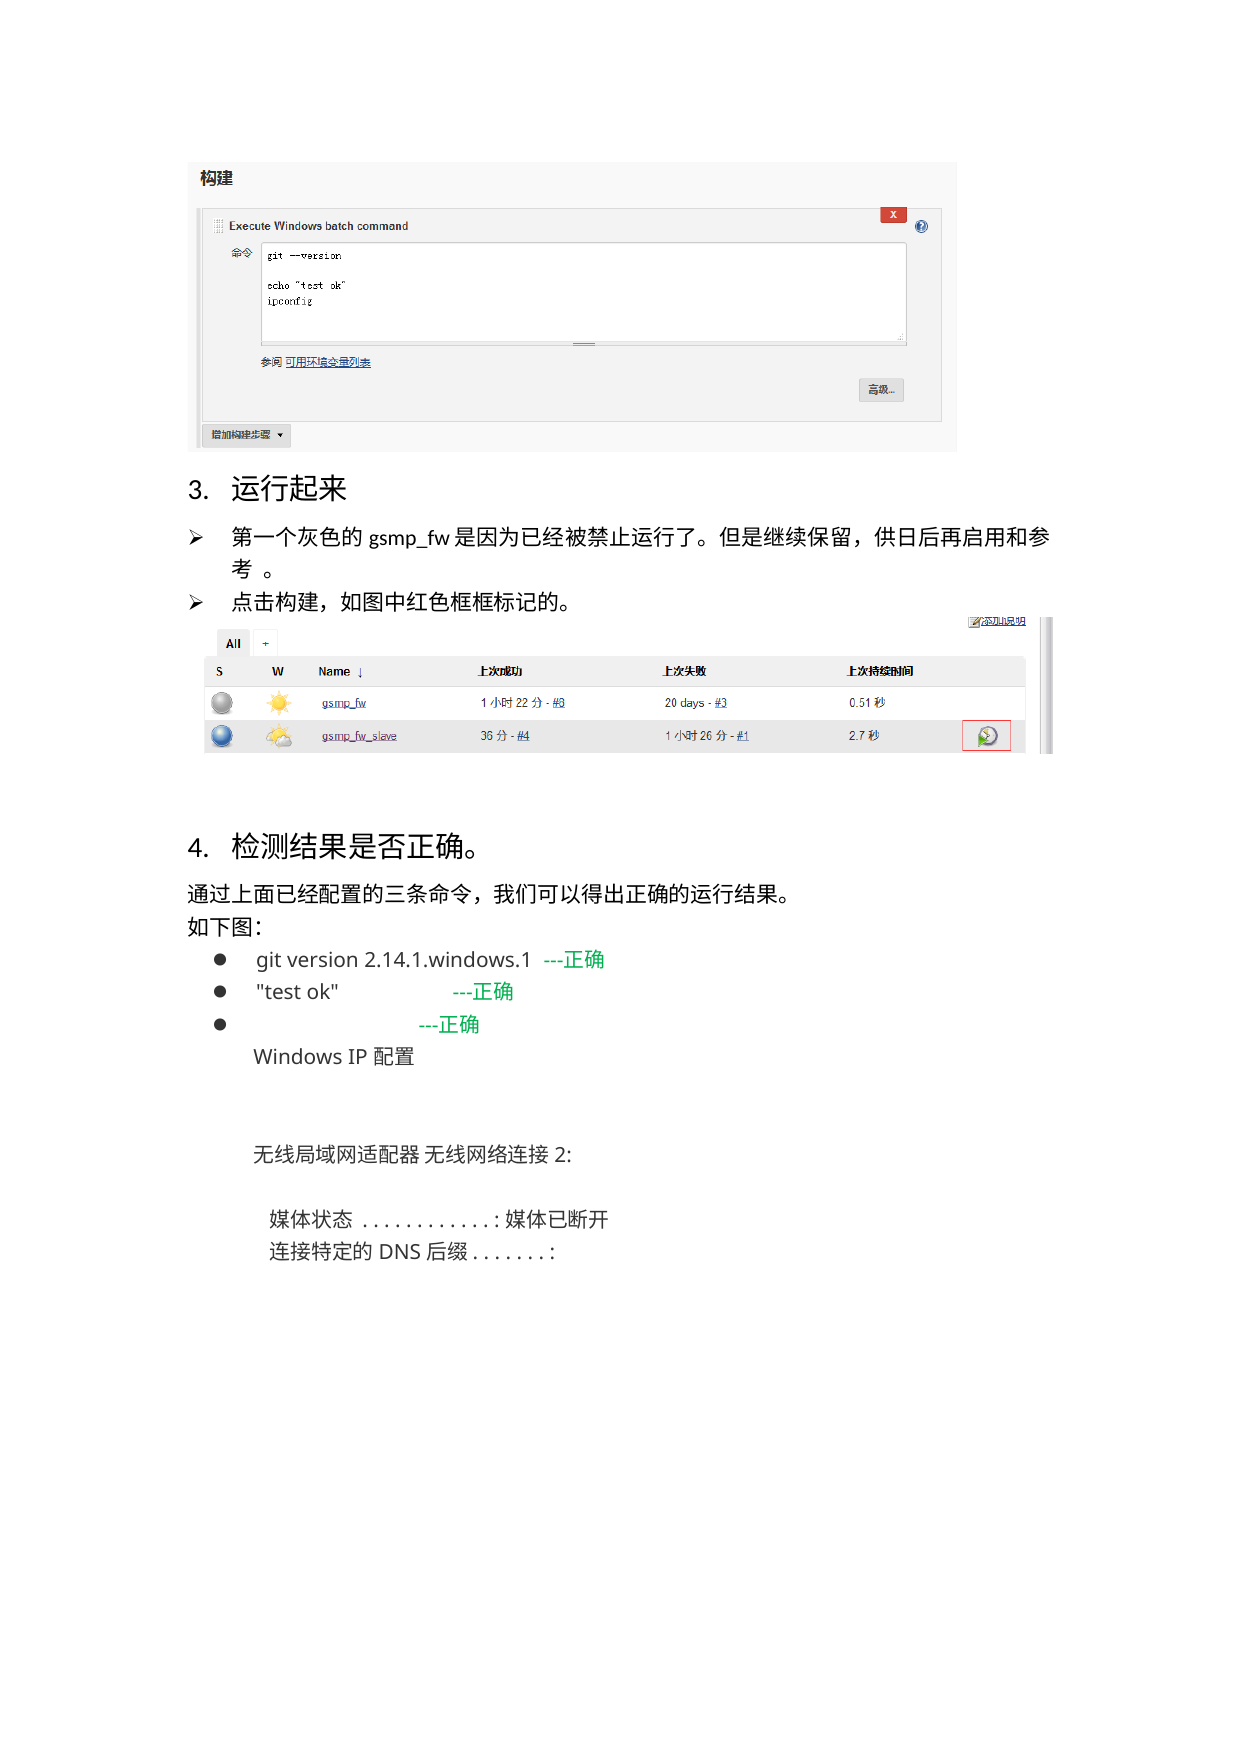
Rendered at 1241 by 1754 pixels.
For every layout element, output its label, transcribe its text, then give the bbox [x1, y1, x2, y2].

subtitle 运行起来 [187, 454, 1053, 519]
picture [187, 617, 1053, 754]
list 点击构建，如图中红色框框标记的。 [187, 584, 1053, 617]
text 连接特定的 DNS 后缀 . . . . . . . : [253, 1234, 1053, 1267]
list 第一个灰色的gsmp_fw是因为已经被禁止运行了。但是继续保留，供日后再启用和参考 。 [187, 519, 1053, 584]
text 无线局域网适配器 无线网络连接 2: [253, 1137, 1053, 1169]
text 媒体状态 . . . . . . . . . . . . : 媒体已断开 [253, 1202, 1053, 1234]
subtitle 检测结果是否正确。 [187, 812, 1053, 877]
list git version 2.14.1.windows.1 ---正确 [212, 942, 1053, 974]
picture [187, 162, 957, 452]
text 通过上面已经配置的三条命令，我们可以得出正确的运行结果。 [187, 877, 1053, 909]
list "test ok" ---正确 [212, 974, 1053, 1007]
list ---正确 [212, 1007, 1053, 1039]
text Windows IP 配置 [253, 1039, 1053, 1072]
text 如下图： [187, 909, 1053, 942]
